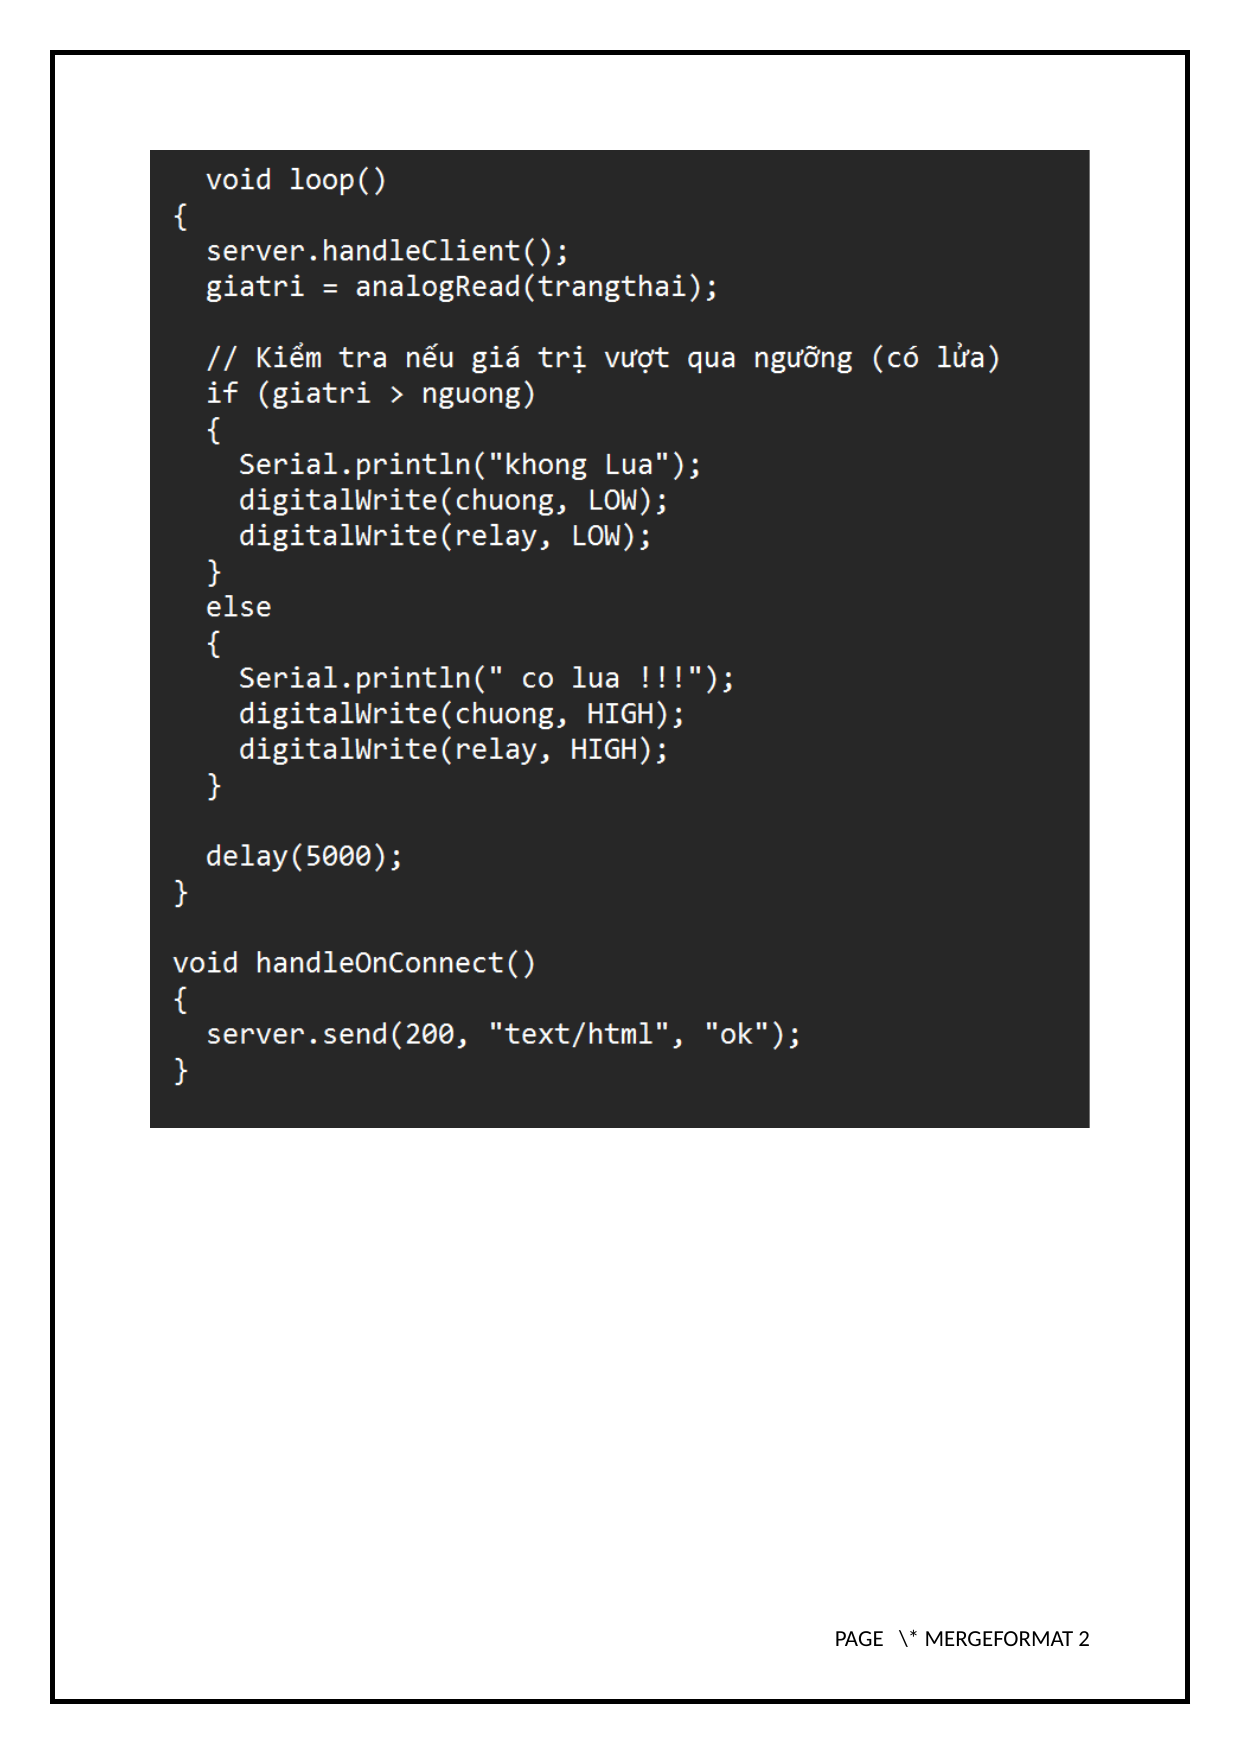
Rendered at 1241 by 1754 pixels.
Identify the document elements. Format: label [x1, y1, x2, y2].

picture [150, 150, 1090, 1128]
